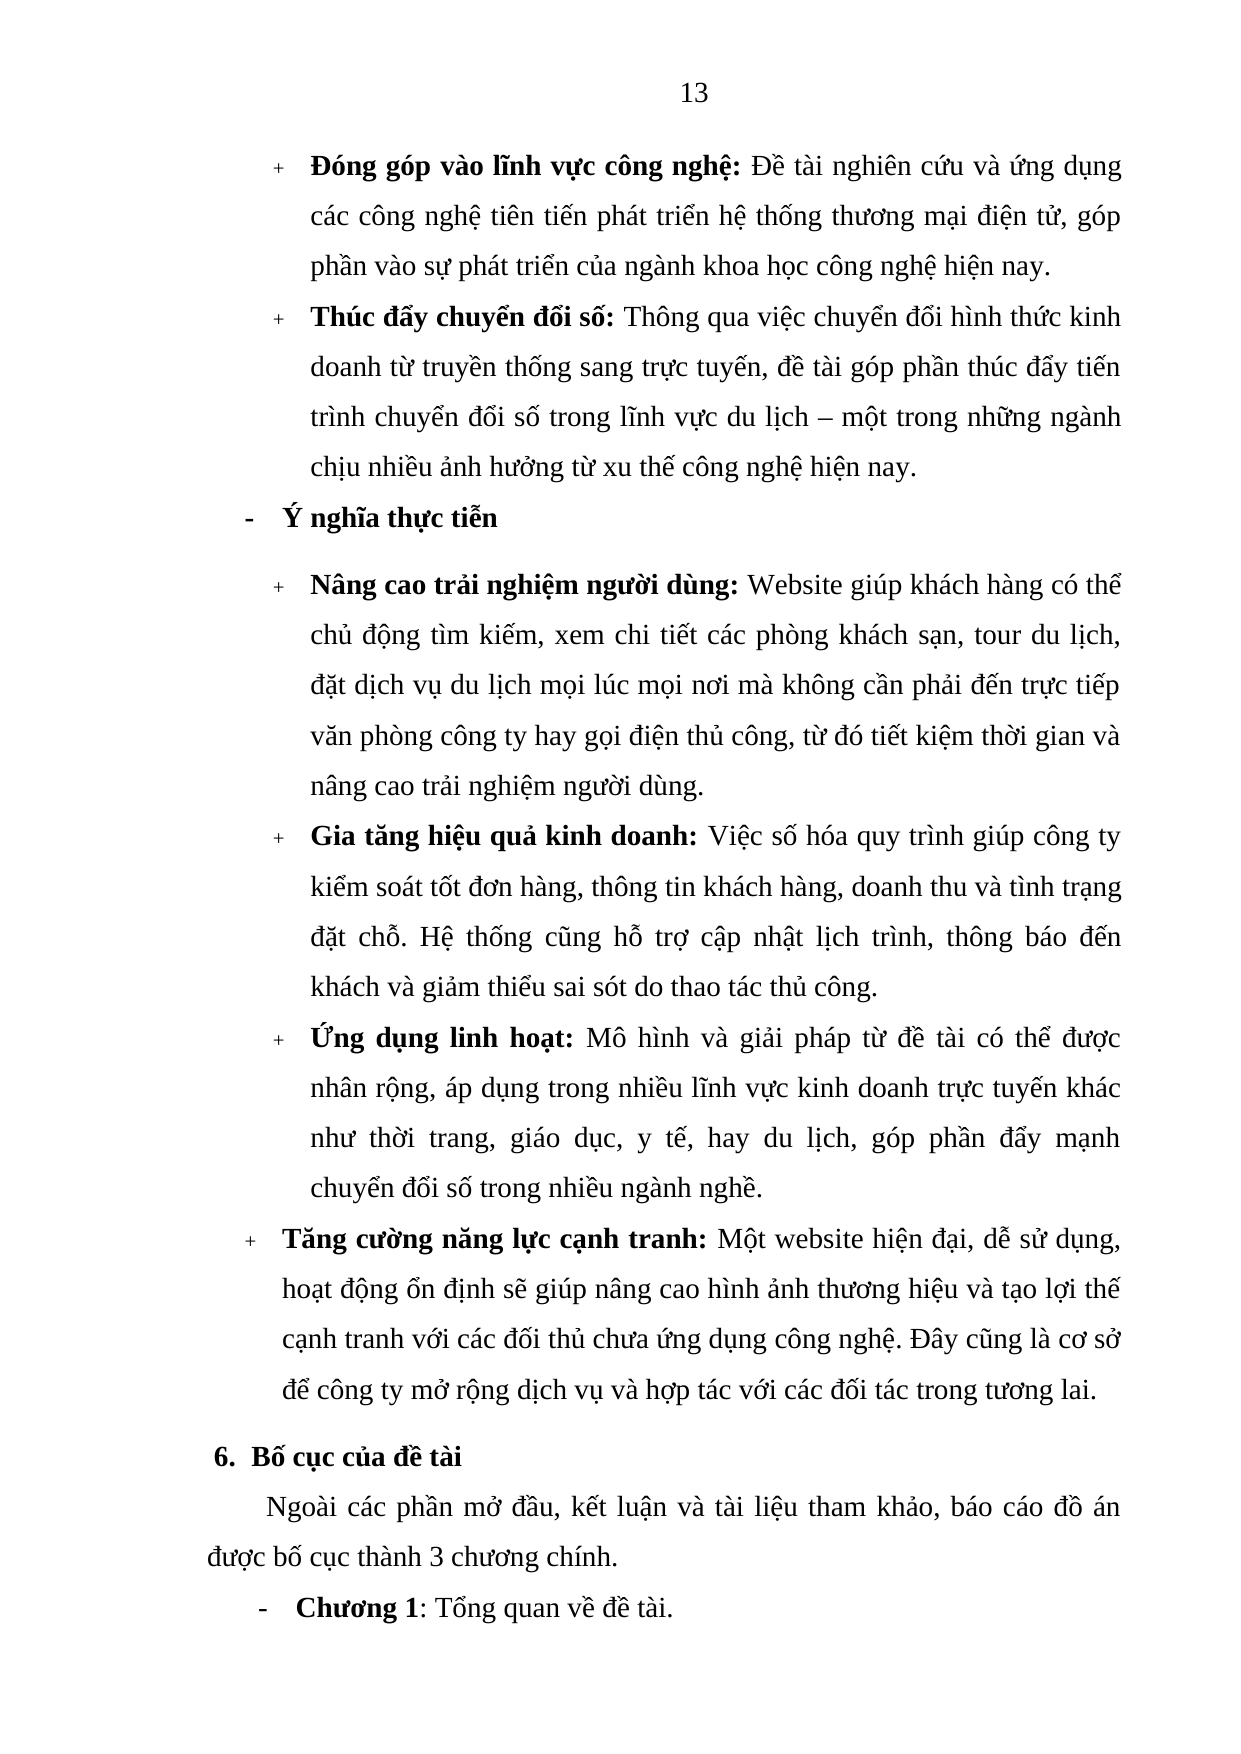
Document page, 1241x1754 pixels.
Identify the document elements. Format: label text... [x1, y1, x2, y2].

list Ý nghĩa thực tiễn [244, 500, 1122, 533]
list Ứng dụng linh hoạt: Mô hình và giải pháp từ đề tài có thể được nhân rộng, áp dụng trong nhiều lĩnh vực kinh doanh trực tuyến khác như thời trang, giáo dục, y tế, hay du lịch, góp phần đẩy mạnh chuyển đổi số trong nhiều ngành nghề. [273, 1020, 1122, 1204]
list Tăng cường năng lực cạnh tranh: Một website hiện đại, dễ sử dụng, hoạt động ổn định sẽ giúp nâng cao hình ảnh thương hiệu và tạo lợi thế cạnh tranh với các đối thủ chưa ứng dụng công nghệ. Đây cũng là cơ sở để công ty mở rộng dịch vụ và hợp tác với các đối tác trong tương lai. [244, 1221, 1122, 1405]
subtitle Bố cục của đề tài [214, 1439, 1122, 1472]
text Ngoài các phần mở đầu, kết luận và tài liệu tham khảo, báo cáo đồ án được bố cục thành 3 chương chính. [207, 1489, 1122, 1573]
list Đóng góp vào lĩnh vực công nghệ: Đề tài nghiên cứu và ứng dụng các công nghệ tiên tiến phát triển hệ thống thương mại điện tử, góp phần vào sự phát triển của ngành khoa học công nghệ hiện nay. [273, 148, 1122, 282]
list Nâng cao trải nghiệm người dùng: Website giúp khách hàng có thể chủ động tìm kiếm, xem chi tiết các phòng khách sạn, tour du lịch, đặt dịch vụ du lịch mọi lúc mọi nơi mà không cần phải đến trực tiếp văn phòng công ty hay gọi điện thủ công, từ đó tiết kiệm thời gian và nâng cao trải nghiệm người dùng. [273, 567, 1122, 802]
list Gia tăng hiệu quả kinh doanh: Việc số hóa quy trình giúp công ty kiểm soát tốt đơn hàng, thông tin khách hàng, doanh thu và tình trạng đặt chỗ. Hệ thống cũng hỗ trợ cập nhật lịch trình, thông báo đến khách và giảm thiểu sai sót do thao tác thủ công. [273, 818, 1122, 1003]
list Thúc đẩy chuyển đổi số: Thông qua việc chuyển đổi hình thức kinh doanh từ truyền thống sang trực tuyến, đề tài góp phần thúc đẩy tiến trình chuyển đổi số trong lĩnh vực du lịch – một trong những ngành chịu nhiều ảnh hưởng từ xu thế công nghệ hiện nay. [273, 299, 1122, 483]
list Chương 1: Tổng quan về đề tài. [258, 1590, 1122, 1623]
